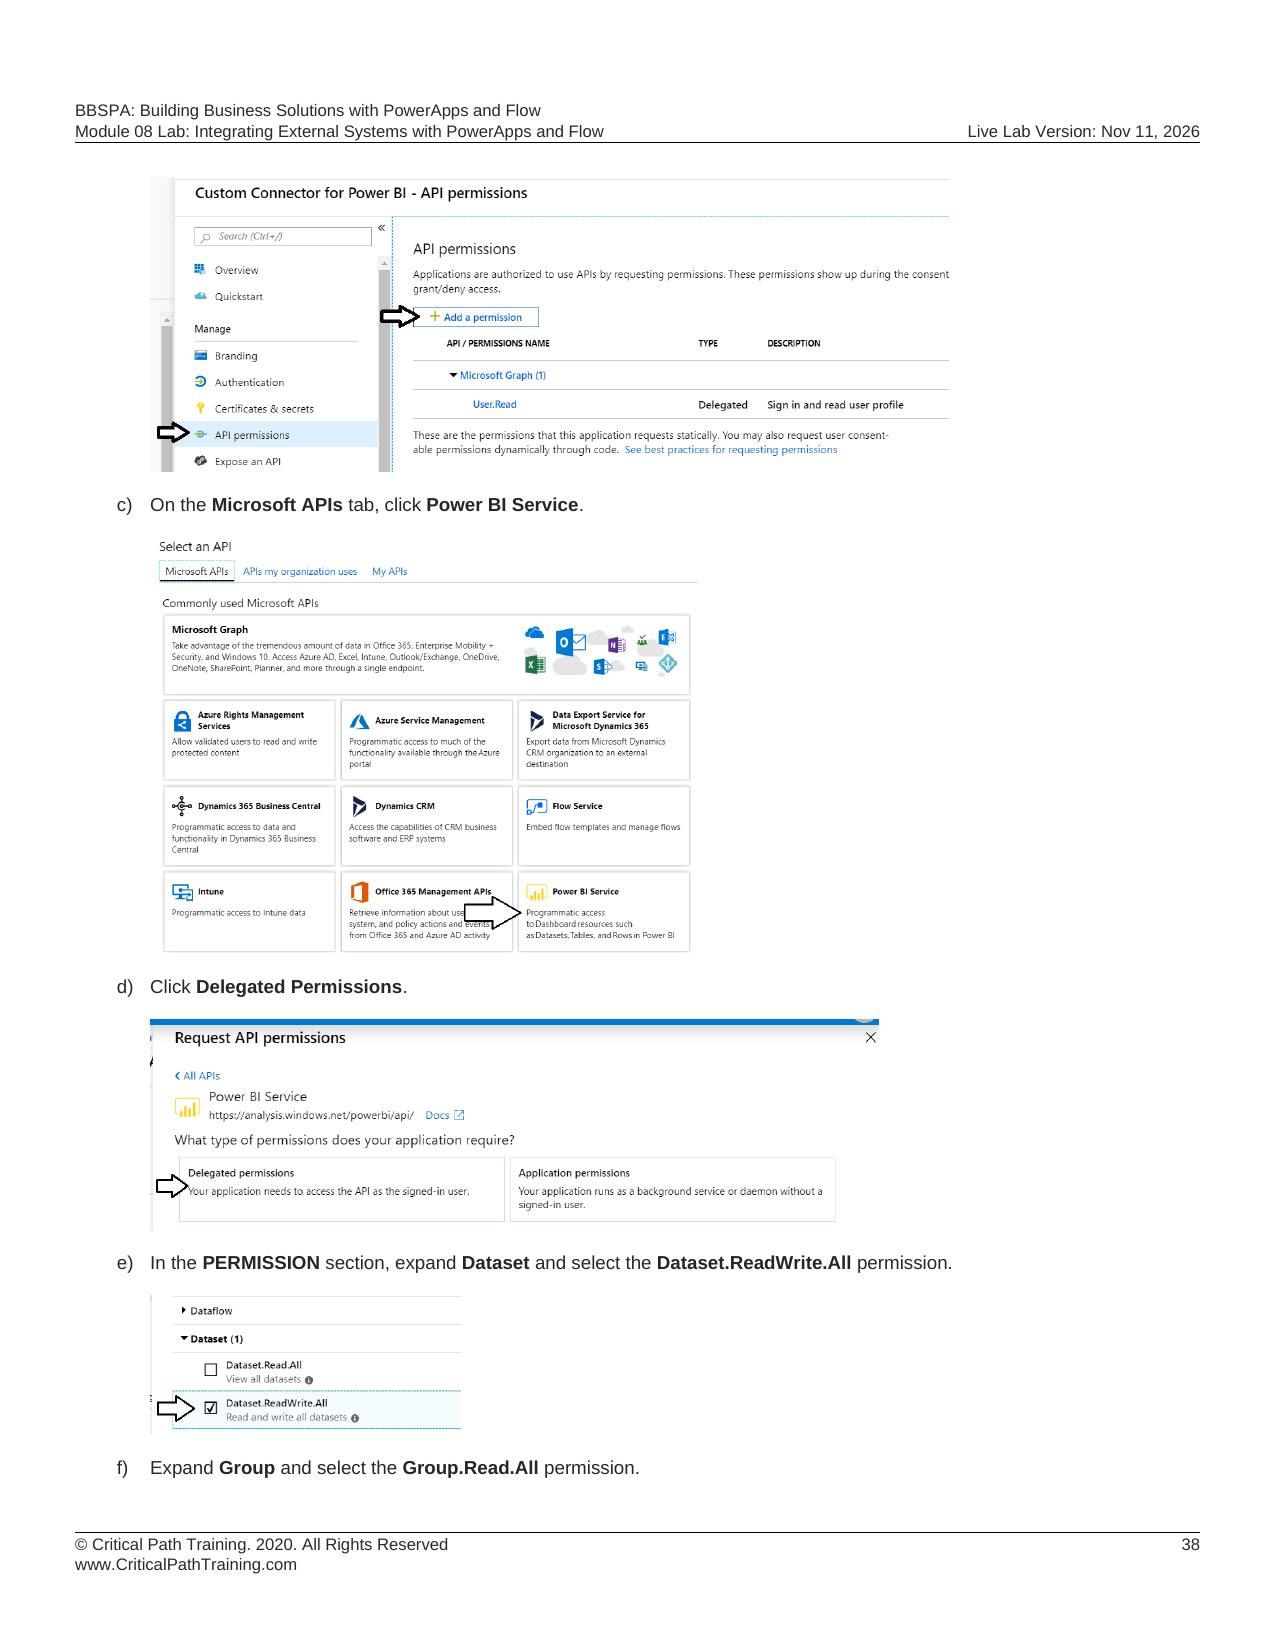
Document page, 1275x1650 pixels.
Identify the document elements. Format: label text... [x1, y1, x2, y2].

text On the Microsoft APIs tab, click Power BI Service. [117, 493, 1200, 515]
text Expand Group and select the Group.Read.All permission. [117, 1457, 1200, 1478]
picture [150, 1295, 461, 1435]
picture [150, 177, 950, 472]
text Click Delegated Permissions. [117, 976, 1200, 998]
picture [150, 1019, 879, 1231]
text In the PERMISSION section, expand Dataset and select the Dataset.ReadWrite.All permission. [117, 1252, 1200, 1273]
picture [150, 536, 697, 955]
